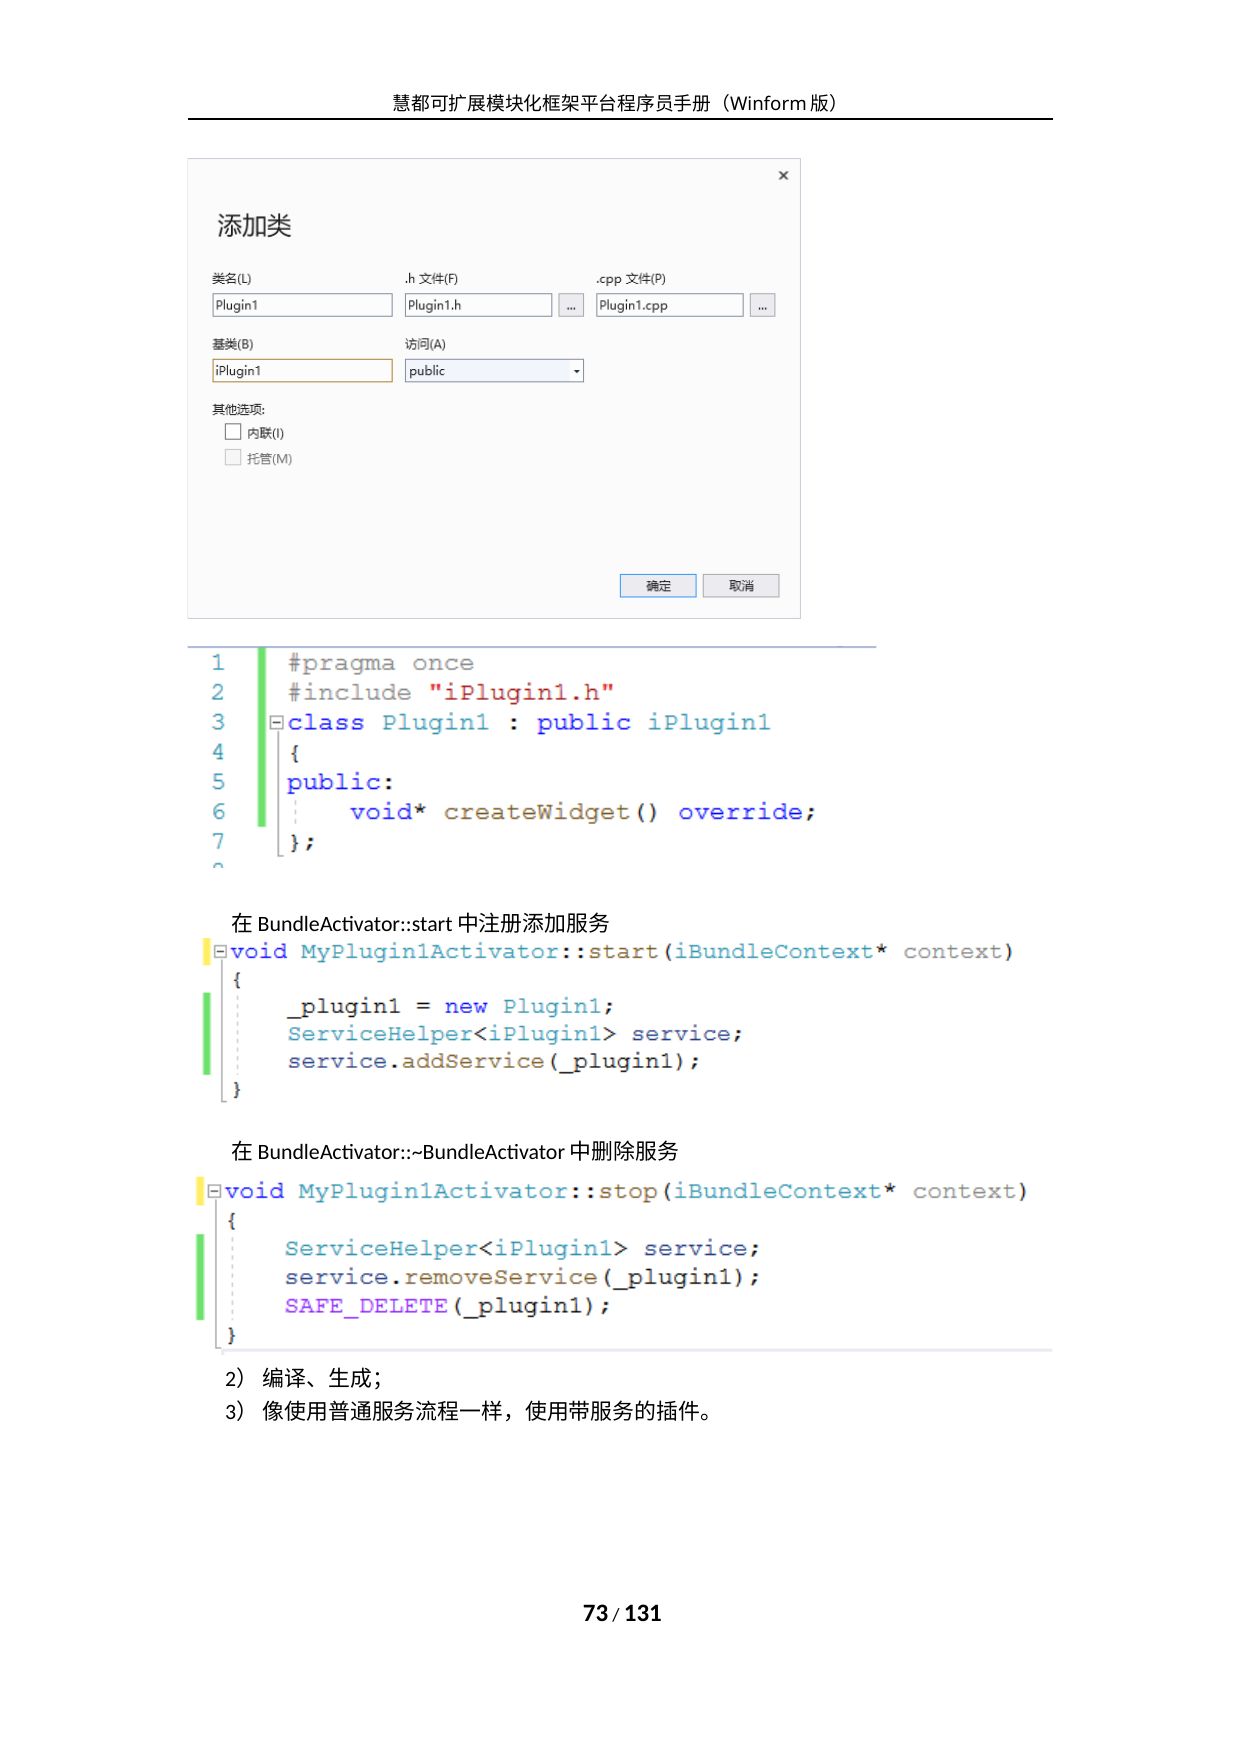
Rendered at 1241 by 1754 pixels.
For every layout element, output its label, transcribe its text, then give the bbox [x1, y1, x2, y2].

picture [187, 1166, 1053, 1355]
list 在BundleActivator::start中注册添加服务 [187, 906, 1053, 938]
picture [187, 158, 801, 619]
picture [187, 938, 1052, 1104]
list 编译、生成； [225, 1361, 1053, 1393]
list 在BundleActivator::~BundleActivator中删除服务 [187, 1133, 1053, 1166]
picture [187, 646, 877, 868]
list 像使用普通服务流程一样，使用带服务的插件。 [225, 1393, 1053, 1426]
